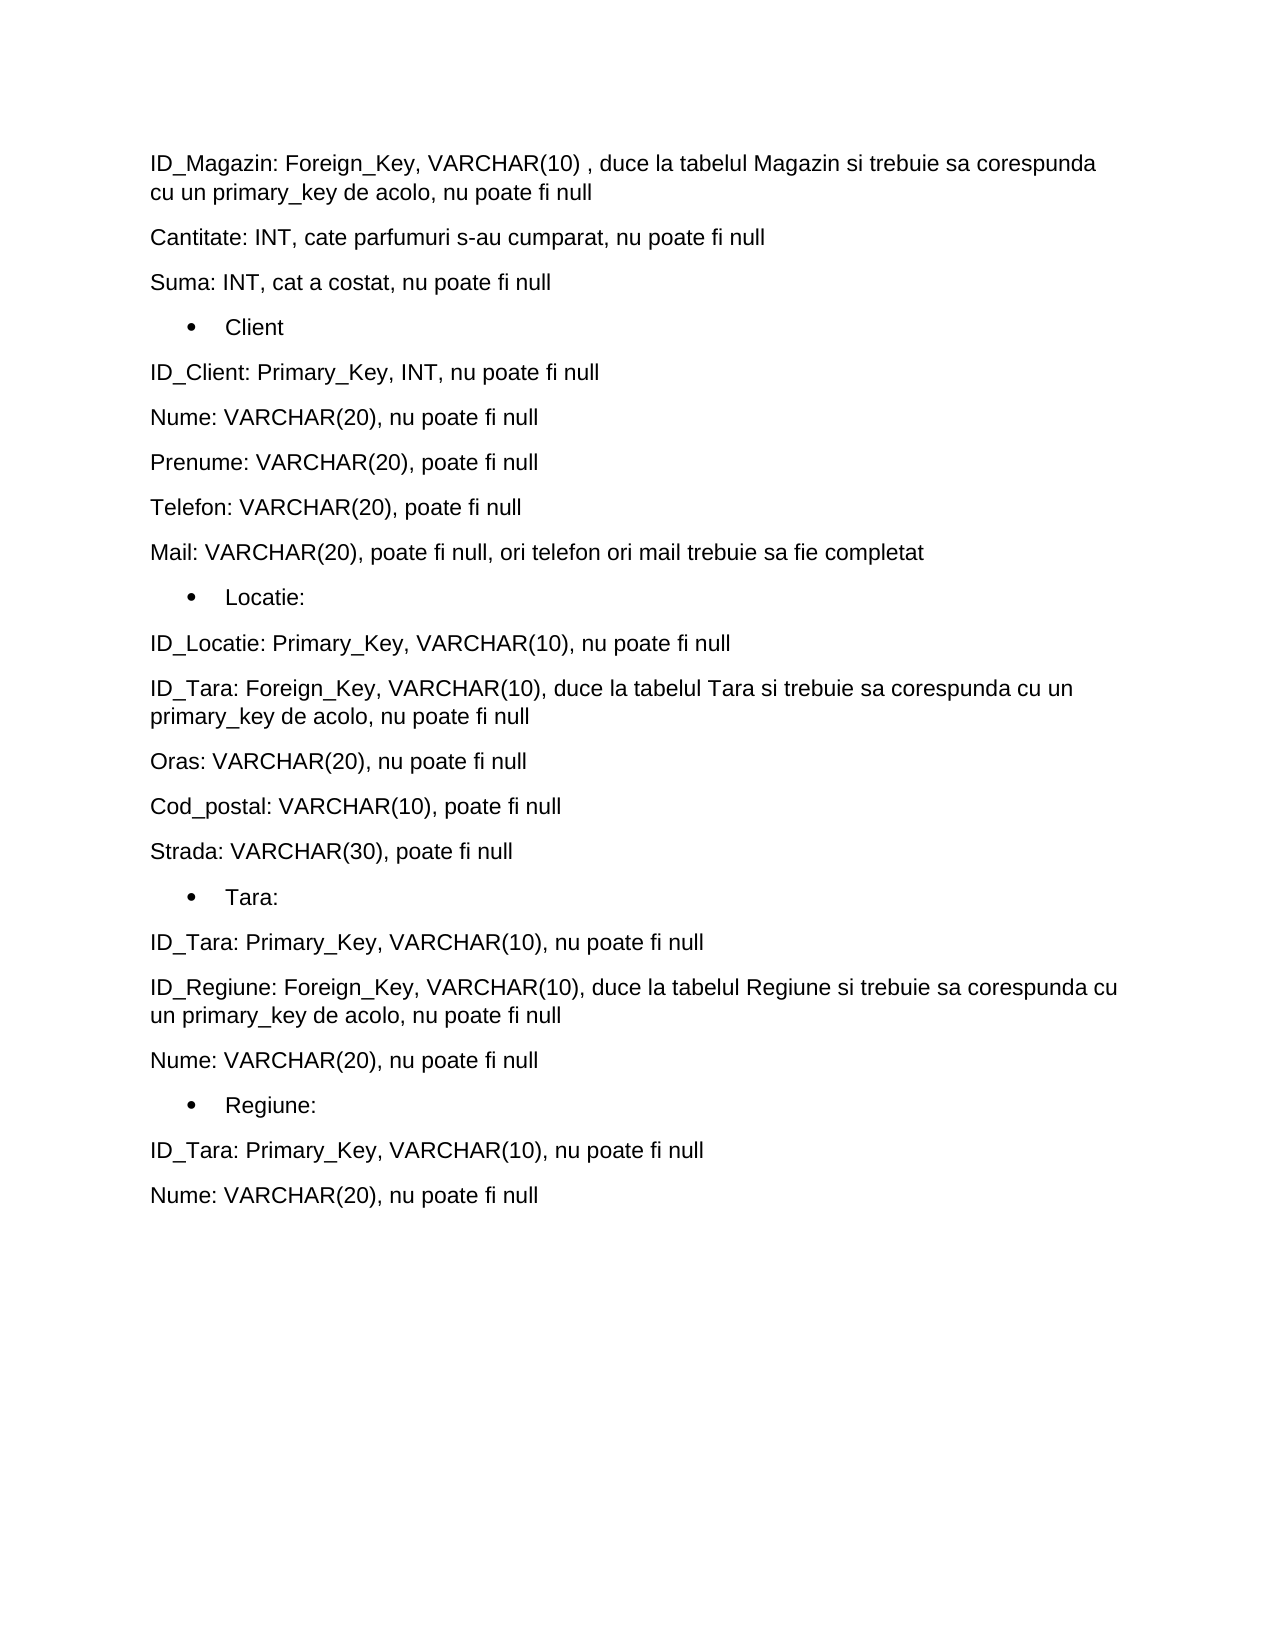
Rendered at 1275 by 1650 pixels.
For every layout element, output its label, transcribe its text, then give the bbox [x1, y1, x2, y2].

text Mail: VARCHAR(20), poate fi null, ori telefon ori mail trebuie sa fie completat [150, 539, 1125, 566]
text ID_Client: Primary_Key, INT, nu poate fi null [150, 359, 1125, 385]
list Regiune: [187, 1092, 1125, 1119]
text Nume: VARCHAR(20), nu poate fi null [150, 1182, 1125, 1209]
text ID_Locatie: Primary_Key, VARCHAR(10), nu poate fi null [150, 629, 1125, 656]
text Cod_postal: VARCHAR(10), poate fi null [150, 793, 1125, 819]
text Prenume: VARCHAR(20), poate fi null [150, 449, 1125, 475]
text ID_Tara: Primary_Key, VARCHAR(10), nu poate fi null [150, 928, 1125, 955]
list Client [187, 314, 1125, 340]
list Locatie: [187, 584, 1125, 611]
list Tara: [187, 883, 1125, 910]
text Nume: VARCHAR(20), nu poate fi null [150, 1047, 1125, 1073]
text Oras: VARCHAR(20), nu poate fi null [150, 748, 1125, 774]
text Nume: VARCHAR(20), nu poate fi null [150, 404, 1125, 430]
text Cantitate: INT, cate parfumuri s-au cumparat, nu poate fi null [150, 223, 1125, 250]
text Suma: INT, cat a costat, nu poate fi null [150, 269, 1125, 295]
text Strada: VARCHAR(30), poate fi null [150, 838, 1125, 865]
text Telefon: VARCHAR(20), poate fi null [150, 494, 1125, 521]
text ID_Tara: Foreign_Key, VARCHAR(10), duce la tabelul Tara si trebuie sa corespunda cu un primary_key de acolo, nu poate fi null [150, 674, 1125, 729]
text ID_Tara: Primary_Key, VARCHAR(10), nu poate fi null [150, 1137, 1125, 1164]
text ID_Regiune: Foreign_Key, VARCHAR(10), duce la tabelul Regiune si trebuie sa corespunda cu un primary_key de acolo, nu poate fi null [150, 974, 1125, 1028]
text ID_Magazin: Foreign_Key, VARCHAR(10) , duce la tabelul Magazin si trebuie sa corespunda cu un primary_key de acolo, nu poate fi null [150, 150, 1125, 205]
